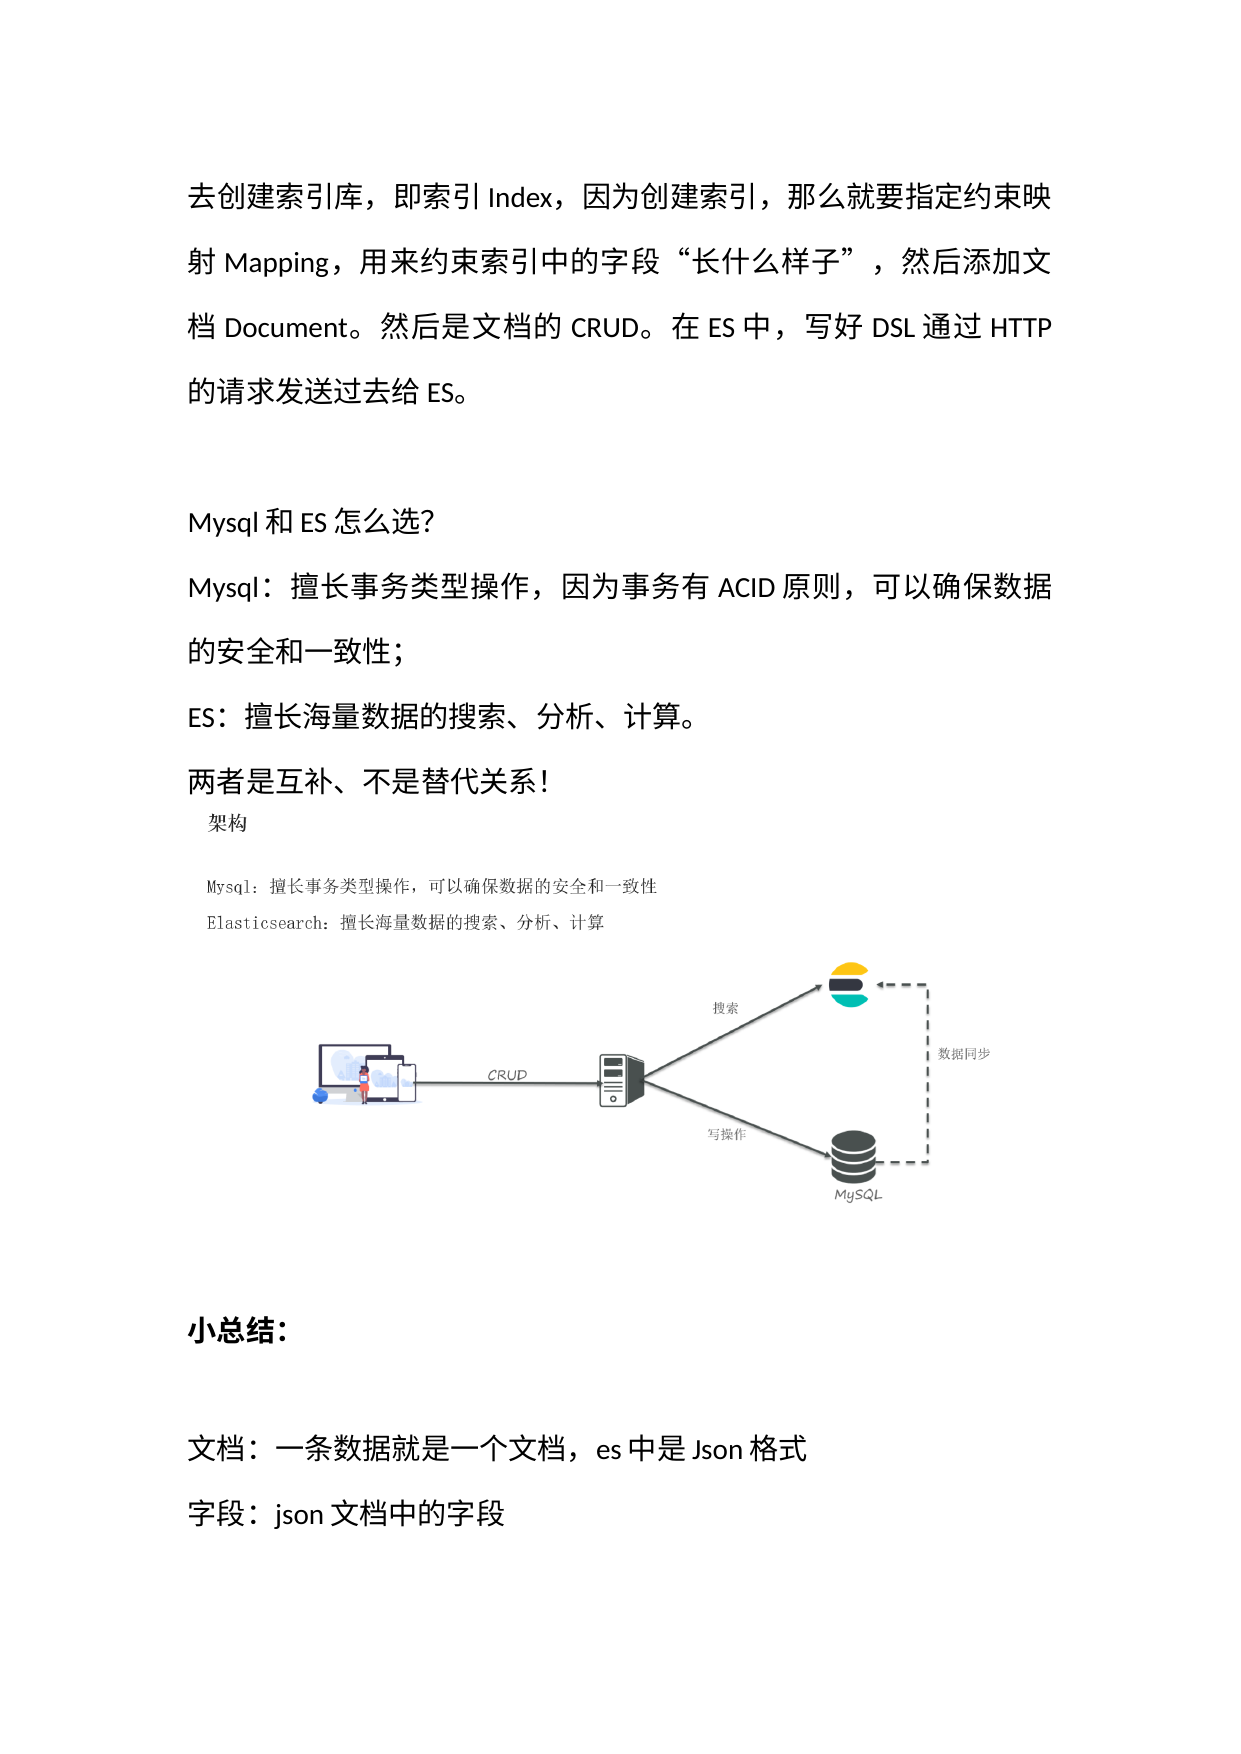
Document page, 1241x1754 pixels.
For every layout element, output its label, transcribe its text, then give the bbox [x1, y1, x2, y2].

text 字段：json文档中的字段 [187, 1479, 1053, 1544]
text 两者是互补、不是替代关系！ [187, 747, 1053, 812]
picture [187, 812, 1052, 1237]
subtitle 小总结： [187, 1296, 1053, 1361]
text Mysql和ES怎么选？ [187, 487, 1053, 552]
text ES：擅长海量数据的搜索、分析、计算。 [187, 682, 1053, 747]
text Mysql：擅长事务类型操作，因为事务有ACID原则，可以确保数据的安全和一致性； [187, 552, 1053, 682]
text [187, 162, 1053, 422]
text 文档：一条数据就是一个文档，es中是Json格式 [187, 1414, 1053, 1479]
